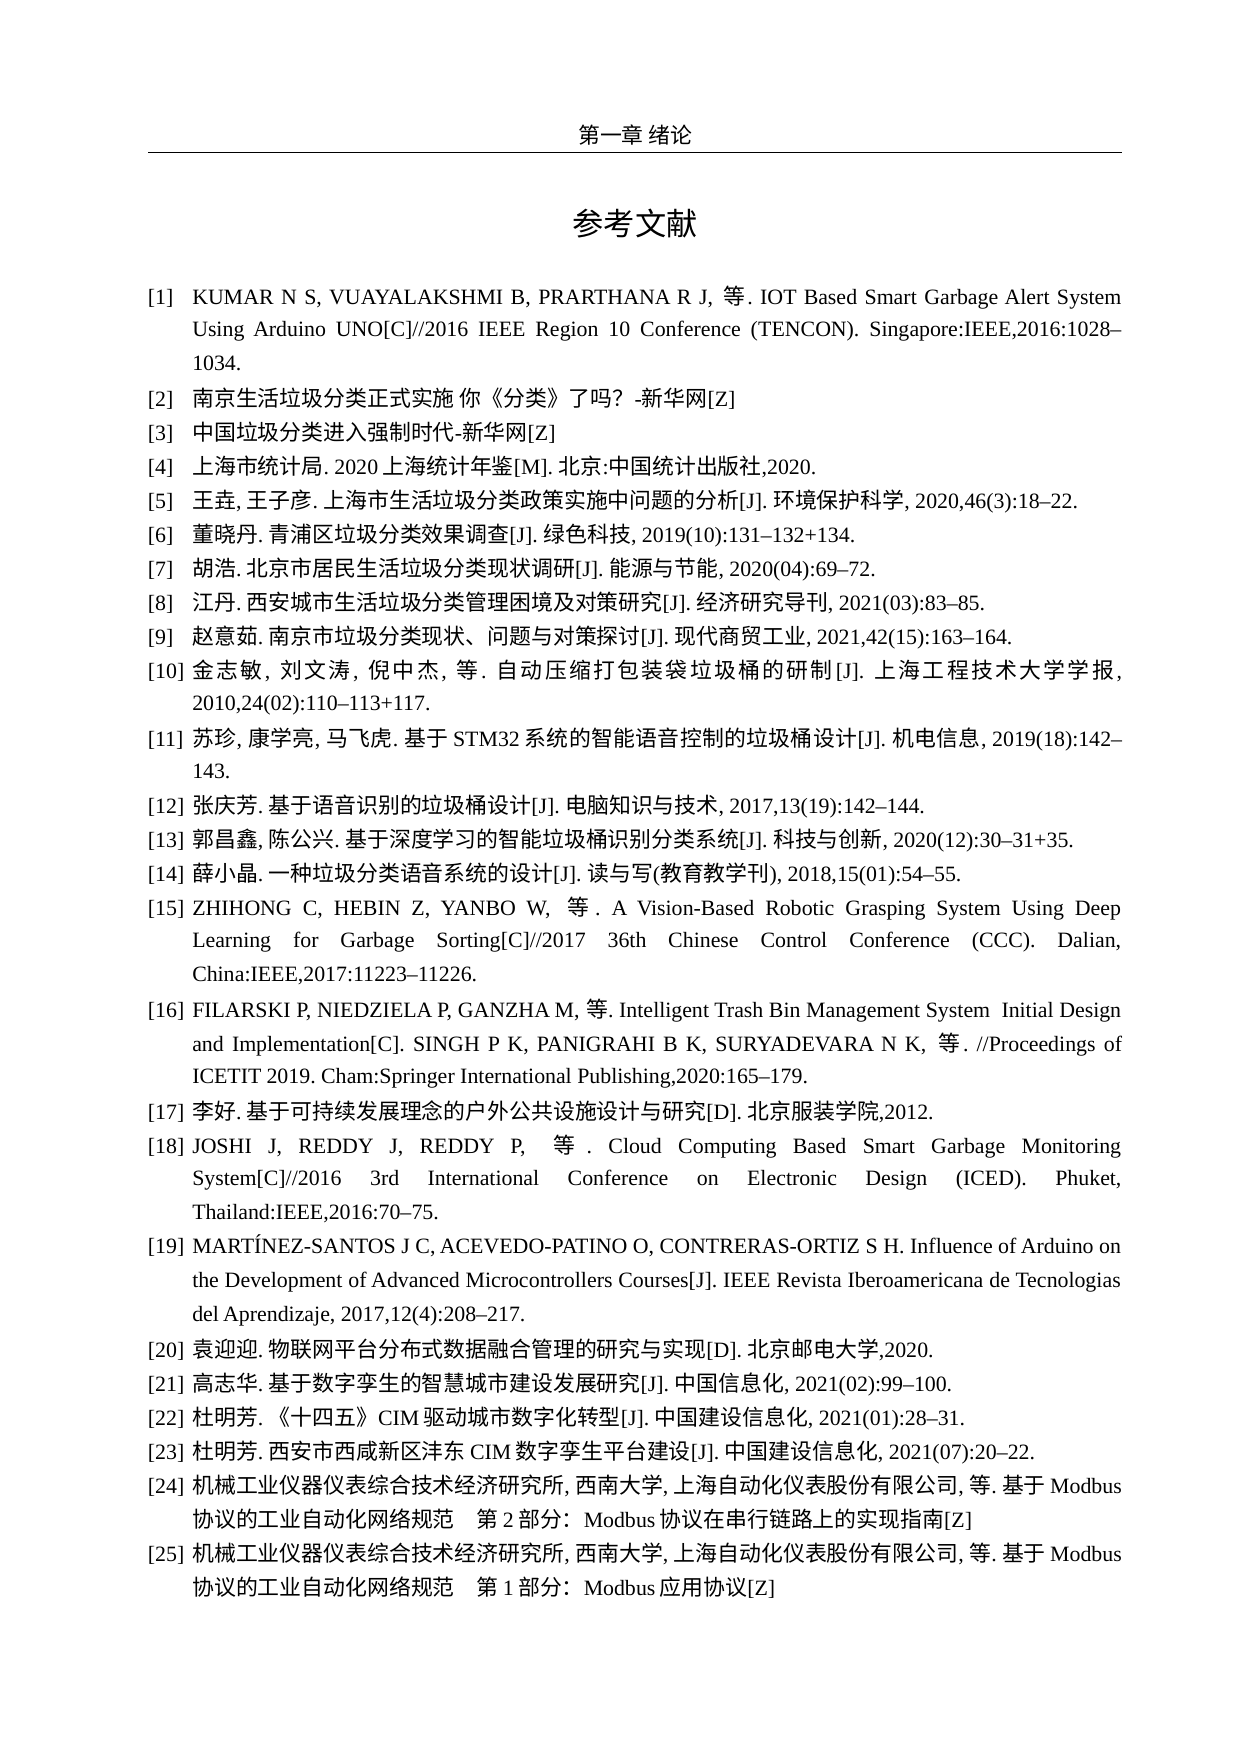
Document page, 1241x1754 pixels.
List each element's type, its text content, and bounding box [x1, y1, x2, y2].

text [2] 南京生活垃圾分类正式实施 你《分类》了吗？-新华网[Z] [148, 380, 1122, 414]
text [10] 金志敏, 刘文涛, 倪中杰, 等. 自动压缩打包装袋垃圾桶的研制[J]. 上海工程技术大学学报, 2010,24(02):110–113+117. [148, 651, 1122, 719]
subtitle 参考文献 [148, 187, 1122, 255]
text [6] 董晓丹. 青浦区垃圾分类效果调查[J]. 绿色科技, 2019(10):131–132+134. [148, 516, 1122, 549]
text [7] 胡浩. 北京市居民生活垃圾分类现状调研[J]. 能源与节能, 2020(04):69–72. [148, 549, 1122, 583]
text [24] 机械工业仪器仪表综合技术经济研究所, 西南大学, 上海自动化仪表股份有限公司, 等. 基于Modbus协议的工业自动化网络规范 第2部分：Modbus协议在串行链路上的实现指南[Z] [148, 1466, 1122, 1534]
text [3] 中国垃圾分类进入强制时代-新华网[Z] [148, 414, 1122, 448]
text [5] 王垚, 王子彦. 上海市生活垃圾分类政策实施中问题的分析[J]. 环境保护科学, 2020,46(3):18–22. [148, 482, 1122, 516]
text [4] 上海市统计局. 2020上海统计年鉴[M]. 北京:中国统计出版社,2020. [148, 448, 1122, 482]
text [21] 高志华. 基于数字孪生的智慧城市建设发展研究[J]. 中国信息化, 2021(02):99–100. [148, 1364, 1122, 1398]
text [19] MARTÍNEZ-SANTOS J C, ACEVEDO-PATINO O, CONTRERAS-ORTIZ S H. Influence of Arduino on the Development of Advanced Microcontrollers Courses[J]. IEEE Revista Iberoamericana de Tecnologias del Aprendizaje, 2017,12(4):208–217. [148, 1229, 1122, 1331]
text [25] 机械工业仪器仪表综合技术经济研究所, 西南大学, 上海自动化仪表股份有限公司, 等. 基于Modbus协议的工业自动化网络规范 第1部分：Modbus应用协议[Z] [148, 1534, 1122, 1602]
text [18] JOSHI J, REDDY J, REDDY P, 等. Cloud Computing Based Smart Garbage Monitoring System[C]//2016 3rd International Conference on Electronic Design (ICED). Phuket, Thailand:IEEE,2016:70–75. [148, 1127, 1122, 1229]
text [13] 郭昌鑫, 陈公兴. 基于深度学习的智能垃圾桶识别分类系统[J]. 科技与创新, 2020(12):30–31+35. [148, 821, 1122, 855]
text [22] 杜明芳. 《十四五》CIM驱动城市数字化转型[J]. 中国建设信息化, 2021(01):28–31. [148, 1398, 1122, 1432]
text [1] KUMAR N S, VUAYALAKSHMI B, PRARTHANA R J, 等. IOT Based Smart Garbage Alert System Using Arduino UNO[C]//2016 IEEE Region 10 Conference (TENCON). Singapore:IEEE,2016:1028–1034. [148, 278, 1122, 380]
text [17] 李好. 基于可持续发展理念的户外公共设施设计与研究[D]. 北京服装学院,2012. [148, 1093, 1122, 1127]
text [9] 赵意茹. 南京市垃圾分类现状、问题与对策探讨[J]. 现代商贸工业, 2021,42(15):163–164. [148, 617, 1122, 651]
text [14] 薛小晶. 一种垃圾分类语音系统的设计[J]. 读与写(教育教学刊), 2018,15(01):54–55. [148, 855, 1122, 889]
text [16] FILARSKI P, NIEDZIELA P, GANZHA M, 等. Intelligent Trash Bin Management System Initial Design and Implementation[C]. SINGH P K, PANIGRAHI B K, SURYADEVARA N K, 等. //Proceedings of ICETIT 2019. Cham:Springer International Publishing,2020:165–179. [148, 991, 1122, 1093]
text [11] 苏珍, 康学亮, 马飞虎. 基于STM32系统的智能语音控制的垃圾桶设计[J]. 机电信息, 2019(18):142–143. [148, 719, 1122, 787]
text [12] 张庆芳. 基于语音识别的垃圾桶设计[J]. 电脑知识与技术, 2017,13(19):142–144. [148, 787, 1122, 821]
text [20] 袁迎迎. 物联网平台分布式数据融合管理的研究与实现[D]. 北京邮电大学,2020. [148, 1331, 1122, 1364]
text [23] 杜明芳. 西安市西咸新区沣东CIM数字孪生平台建设[J]. 中国建设信息化, 2021(07):20–22. [148, 1432, 1122, 1466]
text [15] ZHIHONG C, HEBIN Z, YANBO W, 等. A Vision-Based Robotic Grasping System Using Deep Learning for Garbage Sorting[C]//2017 36th Chinese Control Conference (CCC). Dalian, China:IEEE,2017:11223–11226. [148, 889, 1122, 991]
text [8] 江丹. 西安城市生活垃圾分类管理困境及对策研究[J]. 经济研究导刊, 2021(03):83–85. [148, 583, 1122, 617]
